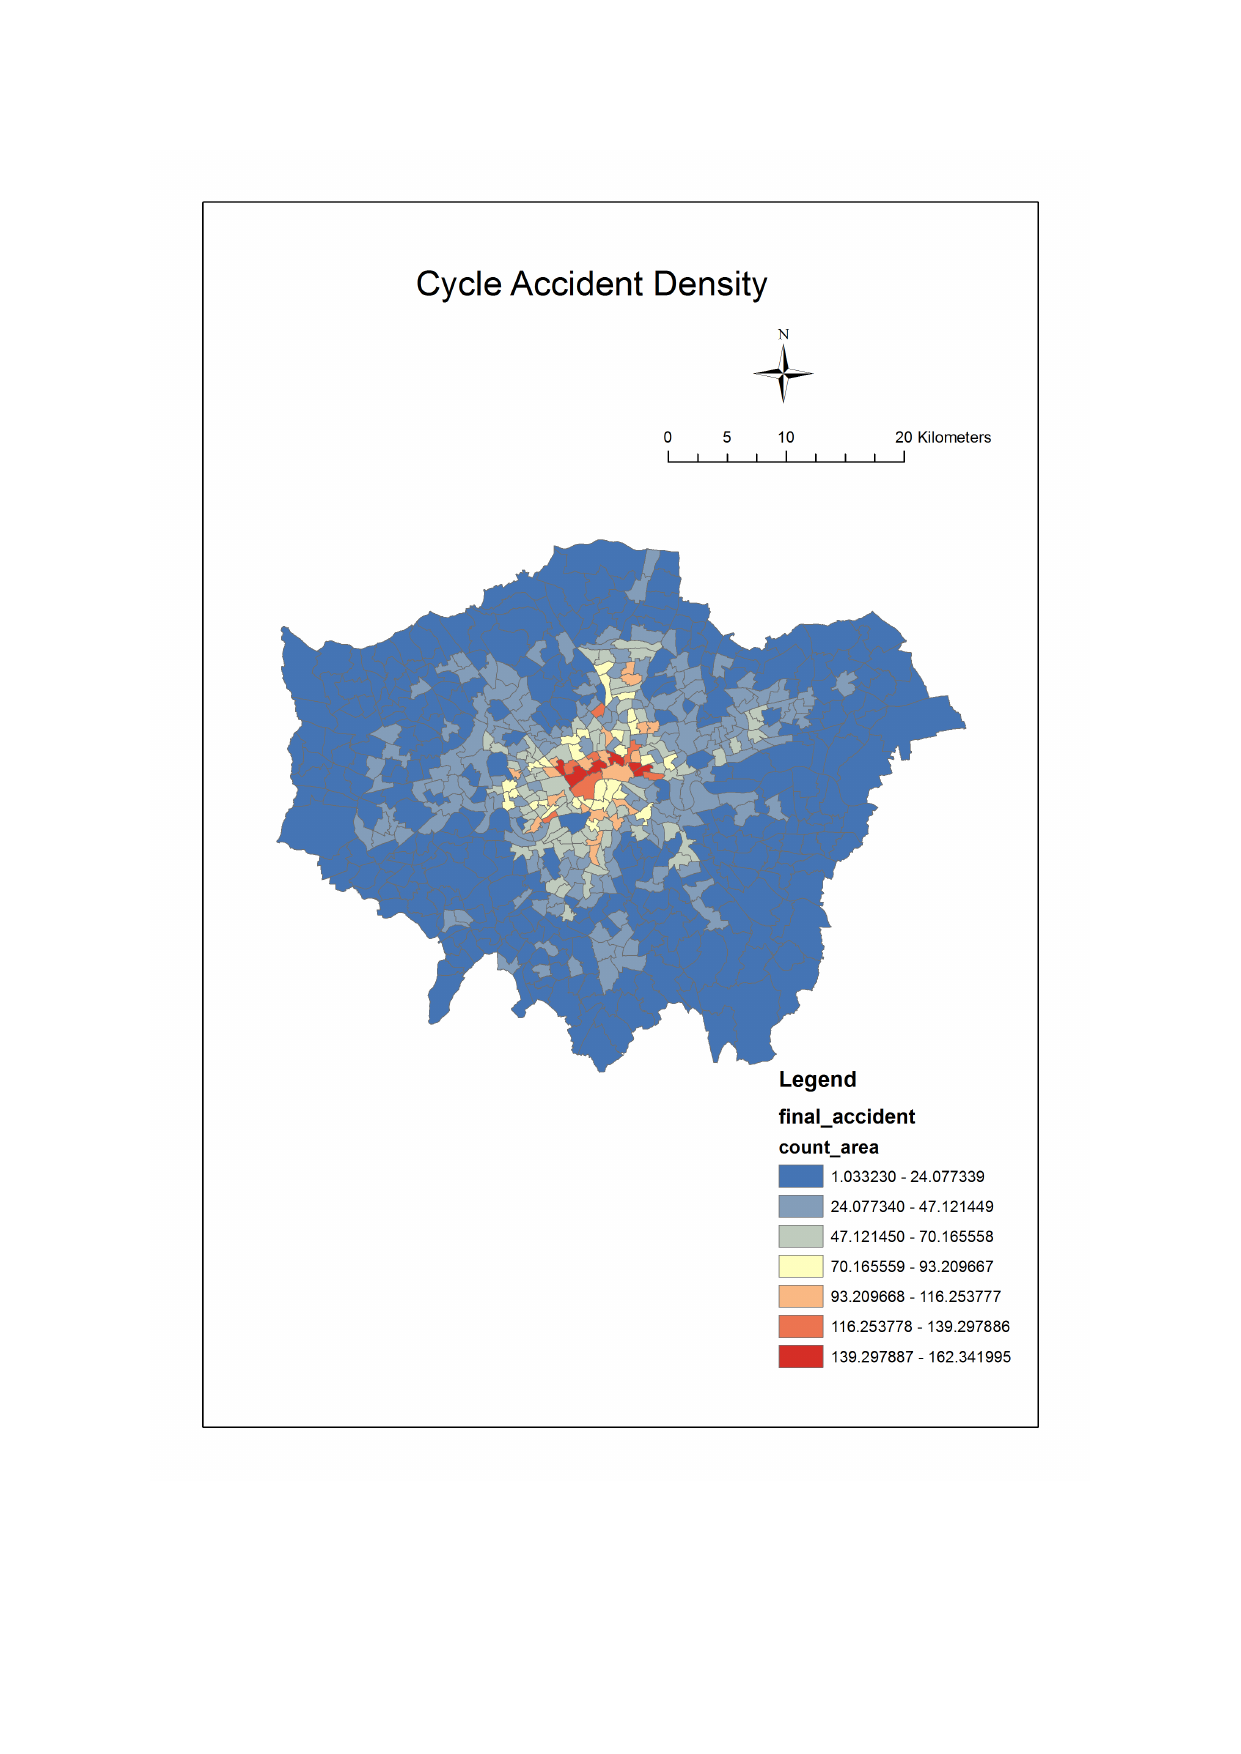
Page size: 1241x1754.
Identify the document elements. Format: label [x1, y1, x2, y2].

picture [150, 150, 1090, 1481]
